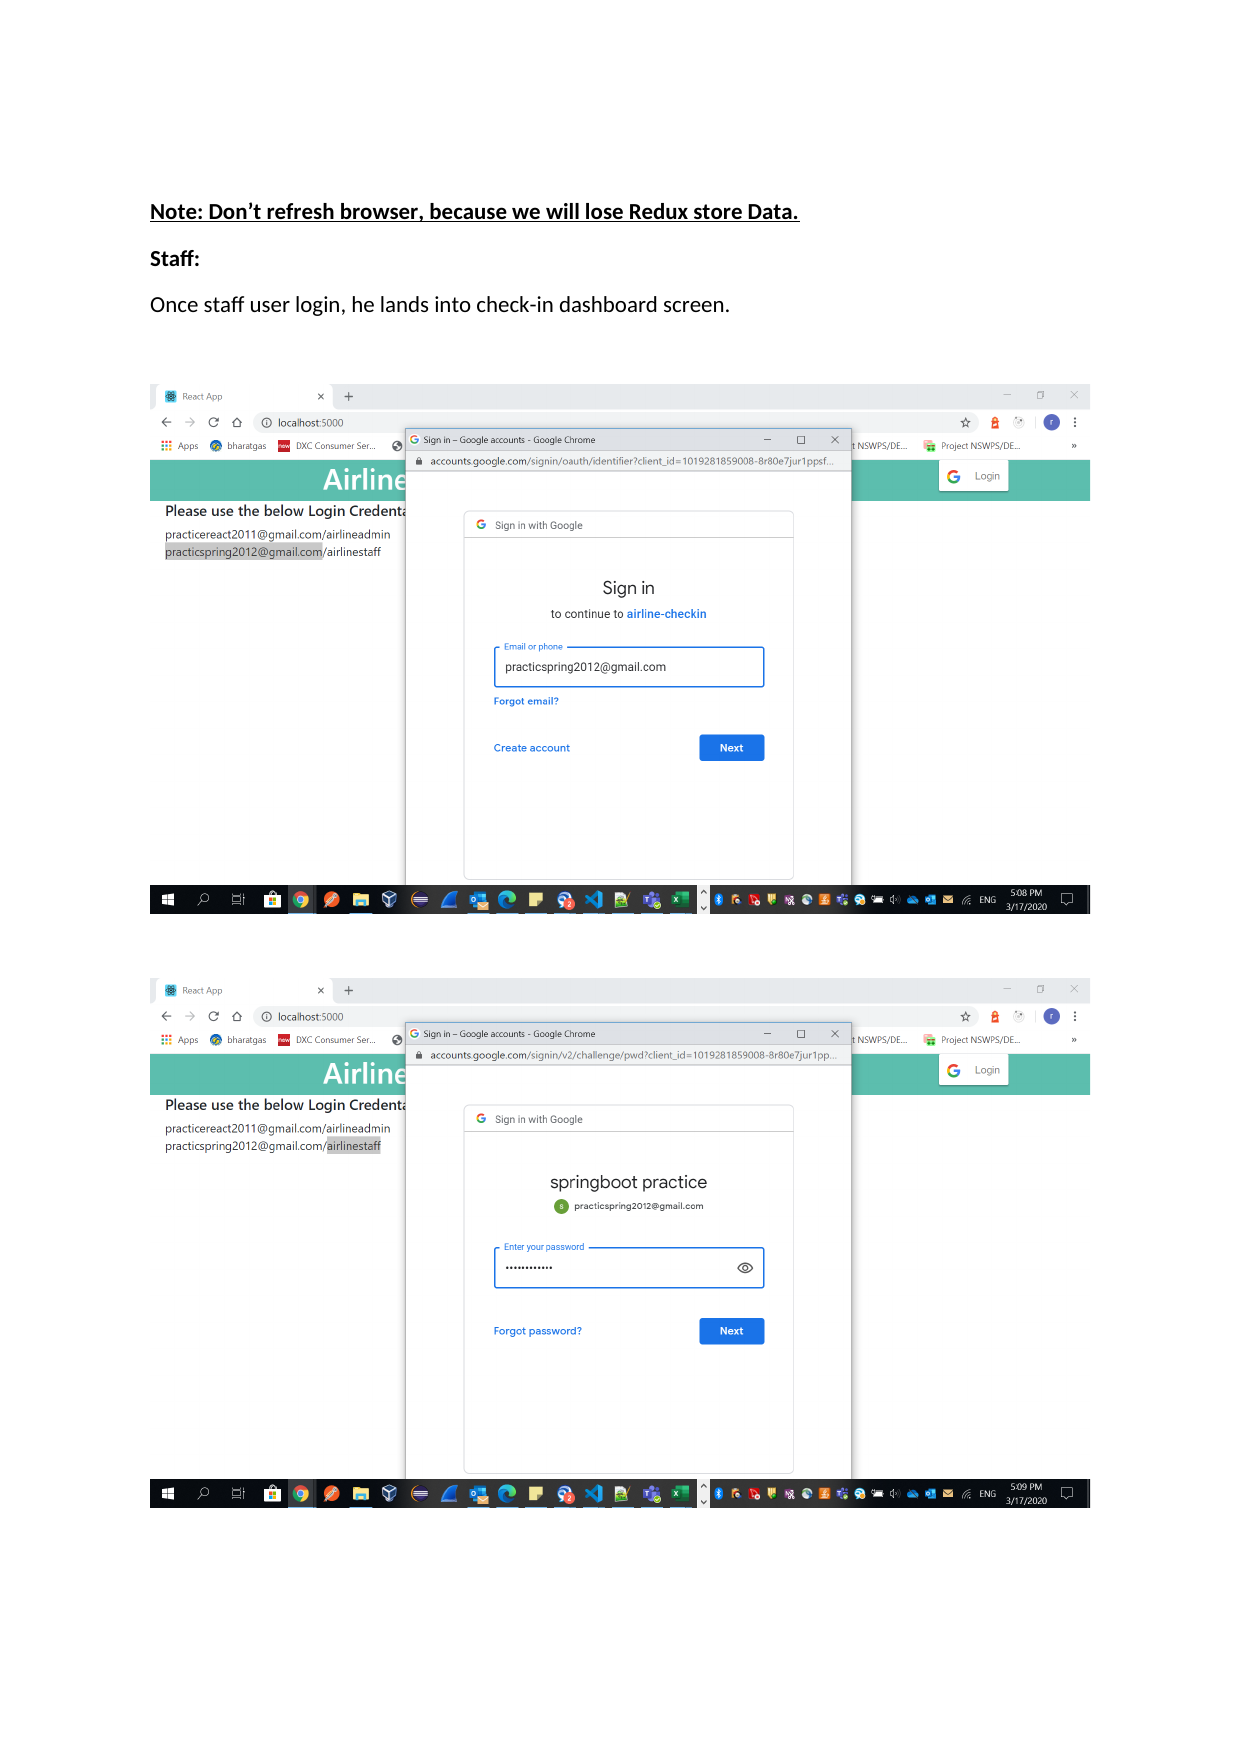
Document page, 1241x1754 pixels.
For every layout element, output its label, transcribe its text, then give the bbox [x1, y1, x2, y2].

text Note: Don’t refresh browser, because we will lose Redux store Data. [150, 197, 1090, 225]
text Staff: [150, 244, 1090, 272]
picture [150, 978, 1091, 1508]
picture [150, 384, 1091, 914]
text Once staff user login, he lands into check-in dashboard screen. [150, 291, 1090, 319]
